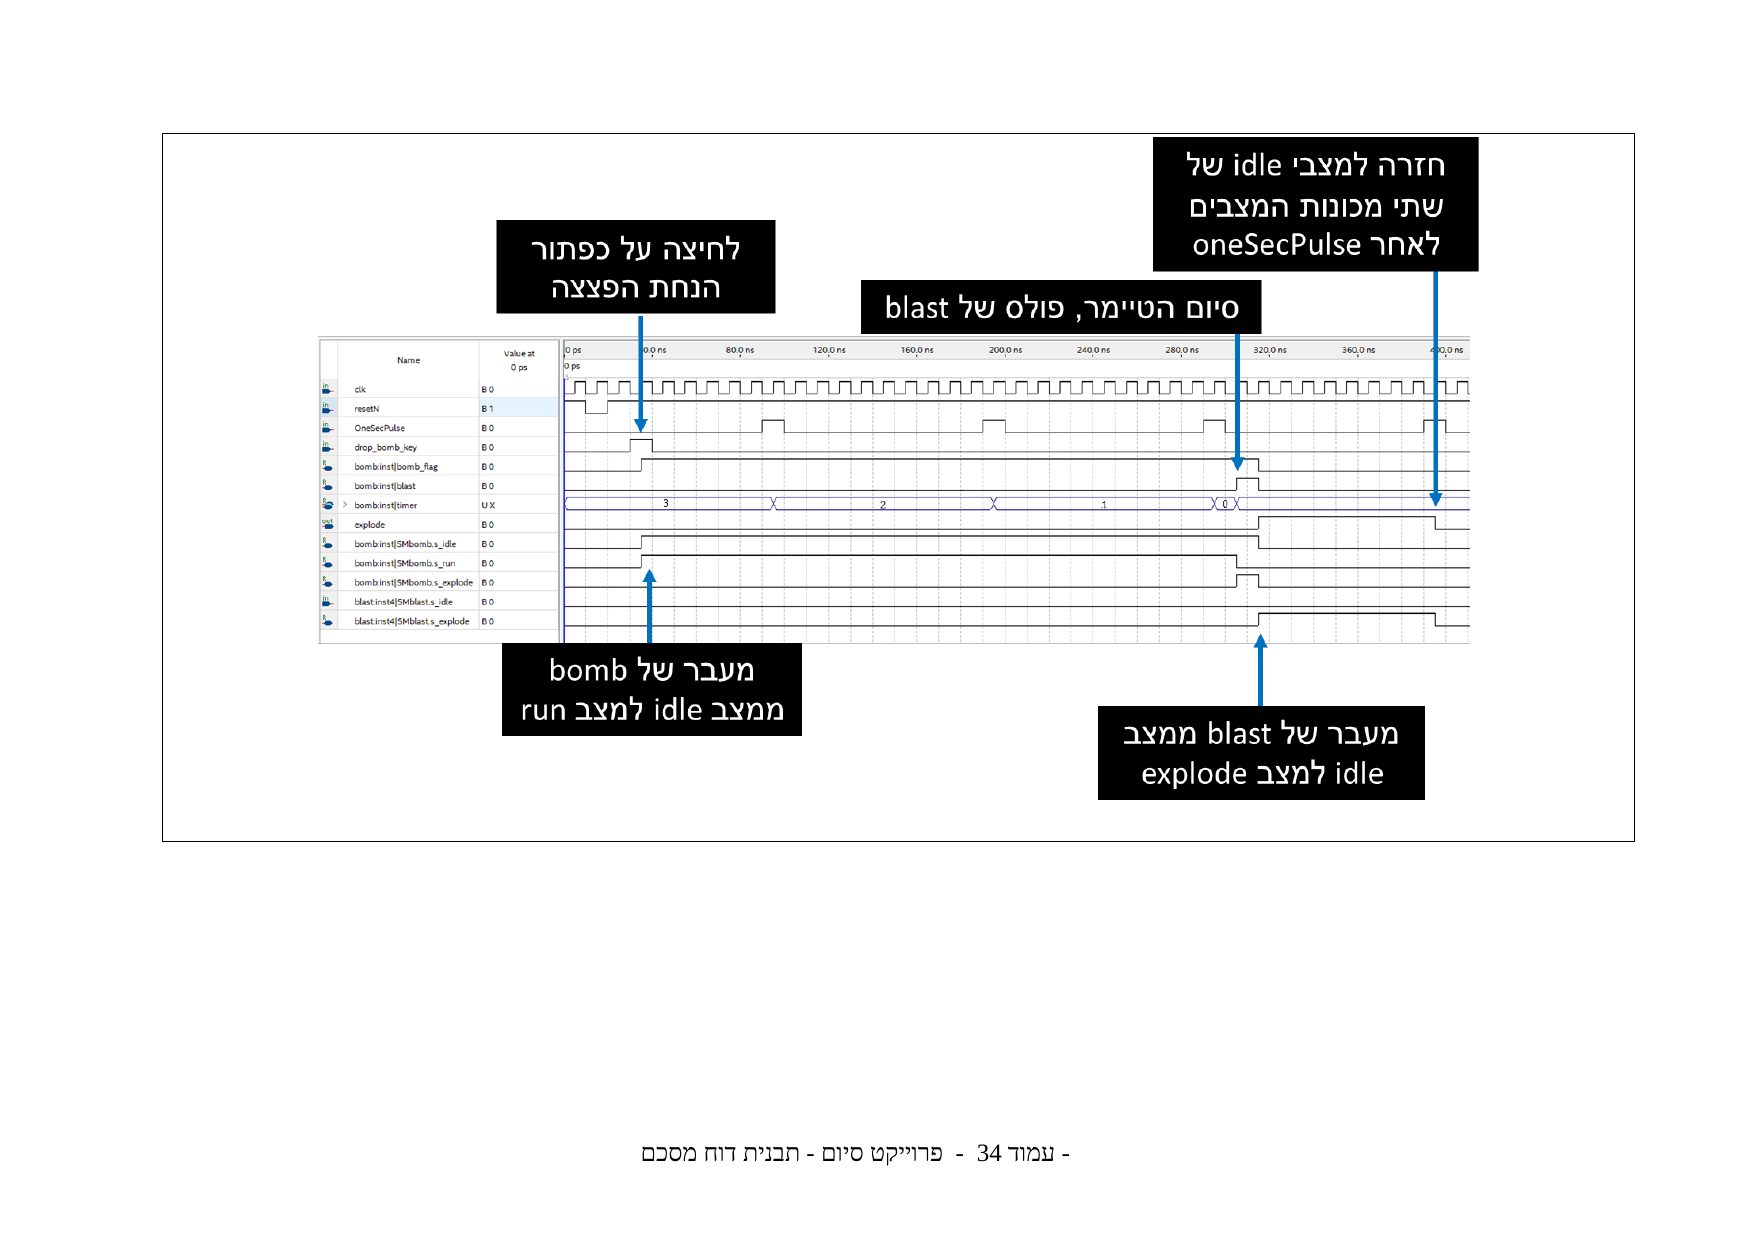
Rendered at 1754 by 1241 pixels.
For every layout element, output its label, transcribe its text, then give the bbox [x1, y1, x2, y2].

table_header דוגמה לסימולציה תקינה: [163, 134, 1634, 841]
picture [317, 133, 1479, 812]
